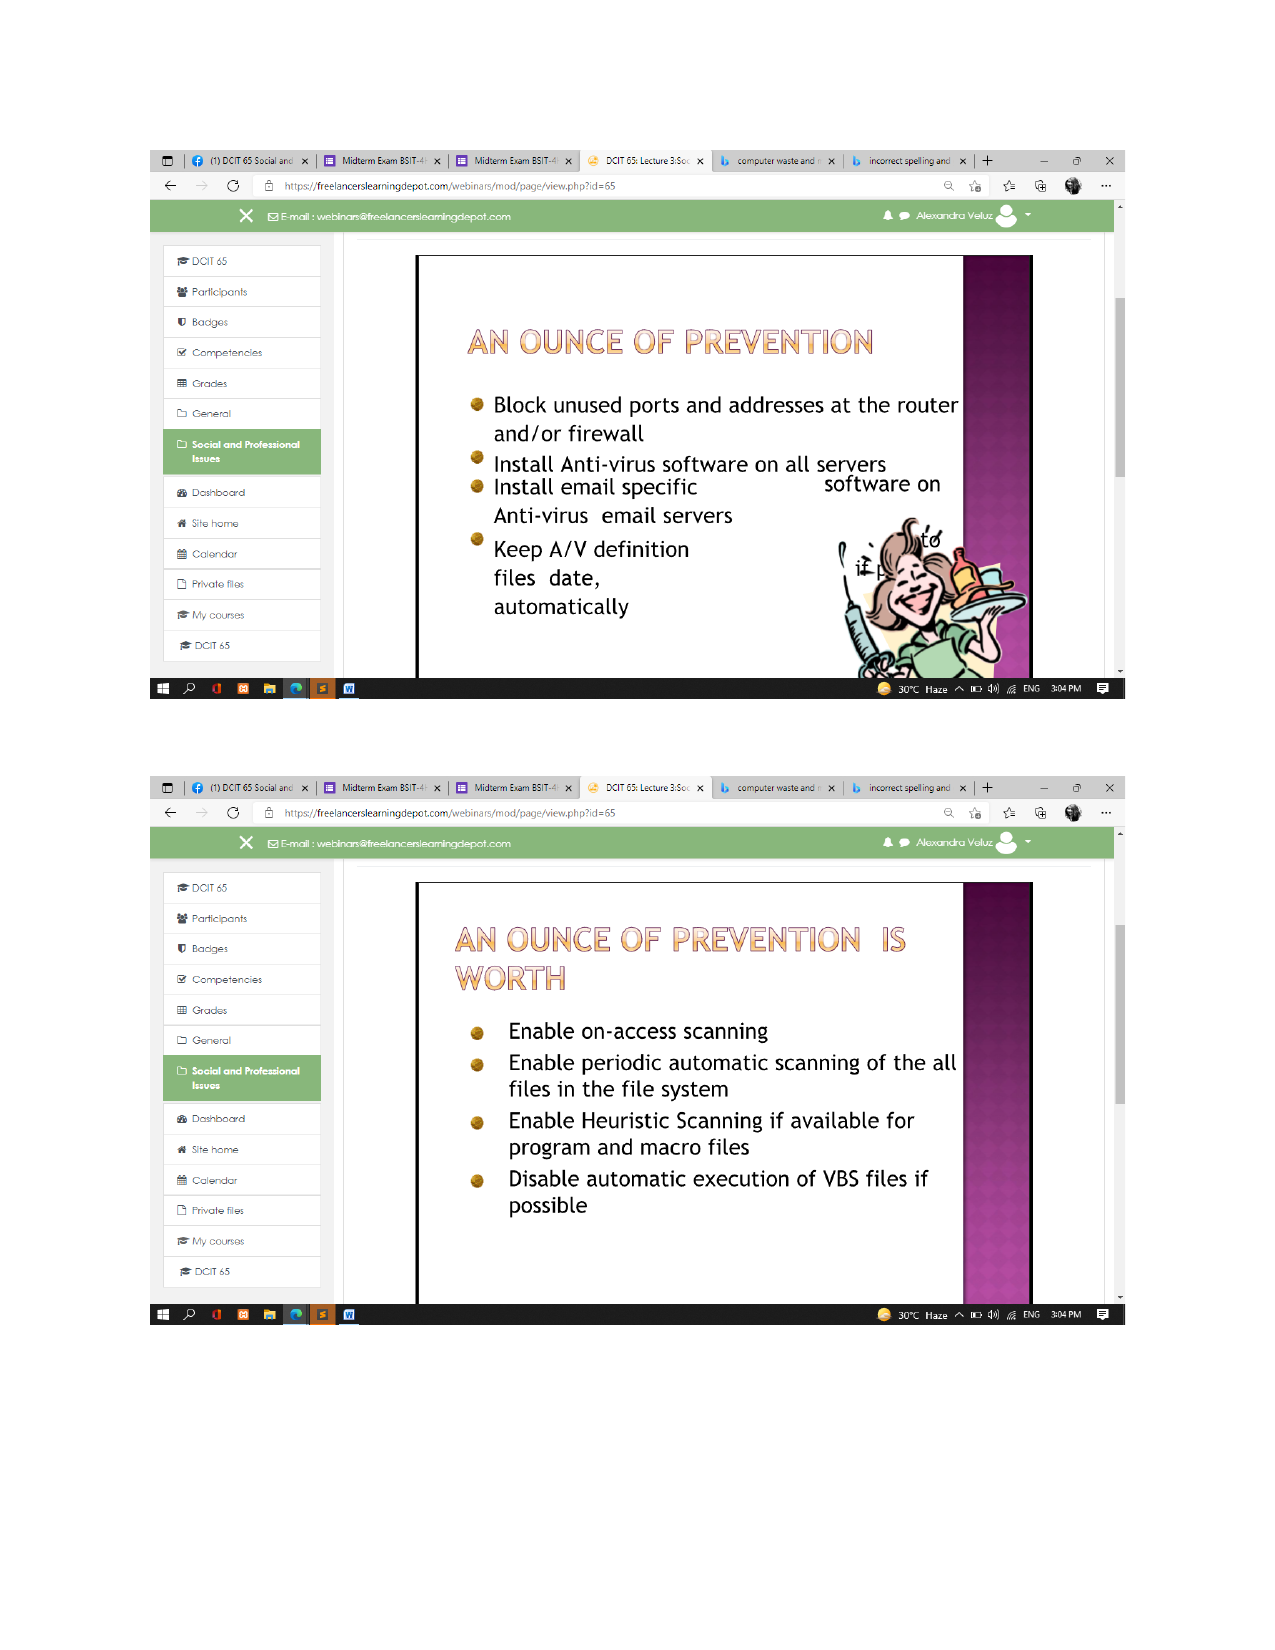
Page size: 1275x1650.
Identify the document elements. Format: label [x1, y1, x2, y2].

picture [150, 150, 1125, 699]
picture [150, 776, 1125, 1325]
